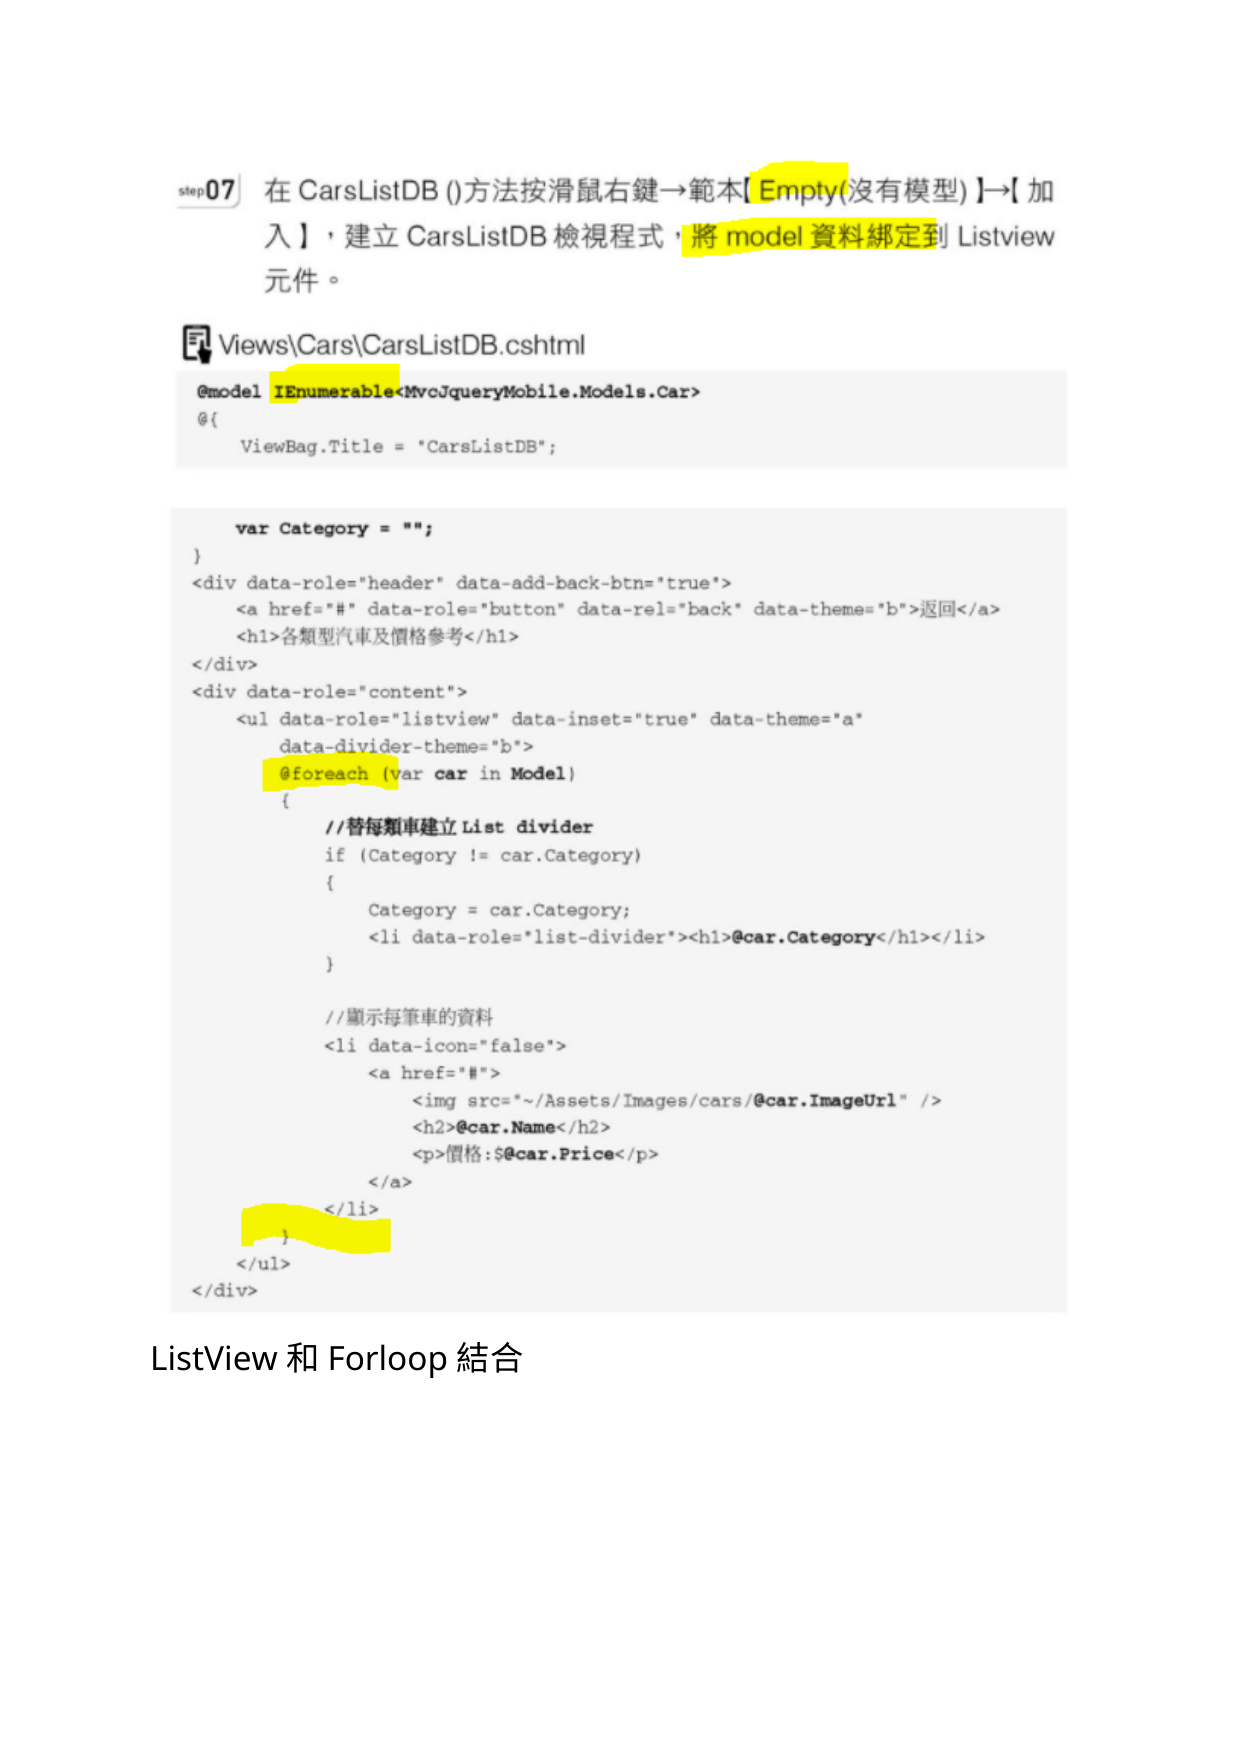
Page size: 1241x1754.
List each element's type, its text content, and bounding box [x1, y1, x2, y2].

subtitle ListView 和 Forloop 結合 [150, 1332, 1090, 1380]
picture [150, 150, 1091, 1332]
